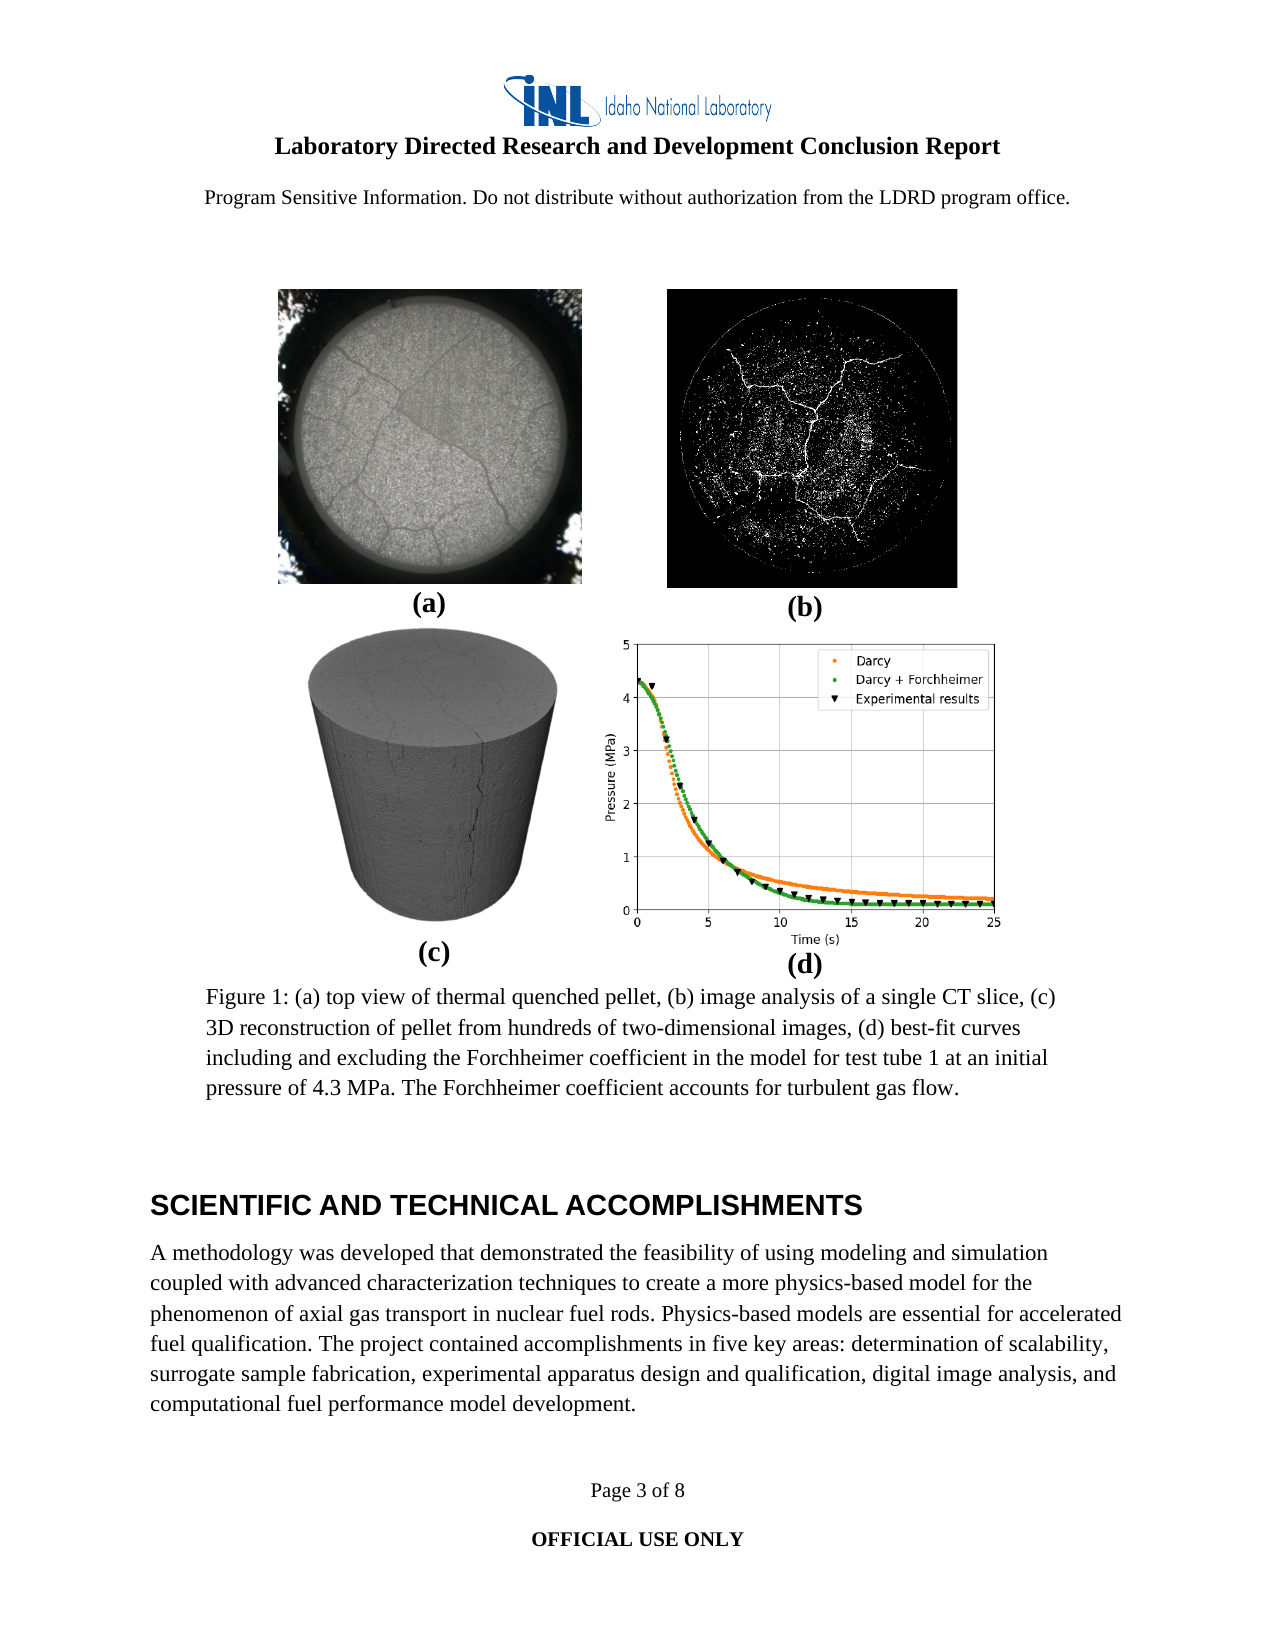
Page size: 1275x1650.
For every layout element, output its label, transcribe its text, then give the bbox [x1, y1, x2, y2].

subtitle SCIENTIFIC AND TECHNICAL ACCOMPLISHMENTS [150, 1111, 1125, 1222]
picture [503, 75, 772, 127]
picture [269, 608, 1008, 953]
picture [667, 289, 958, 588]
picture [278, 289, 582, 584]
text A methodology was developed that demonstrated the feasibility of using modeling and simulation coupled with advanced characterization techniques to create a more physics-based model for the phenomenon of axial gas transport in nuclear fuel rods. Physics-based models are essential for accelerated fuel qualification. The project contained accomplishments in five key areas: determination of scalability, surrogate sample fabrication, experimental apparatus design and qualification, digital image analysis, and computational fuel performance model development. [150, 1239, 1125, 1417]
